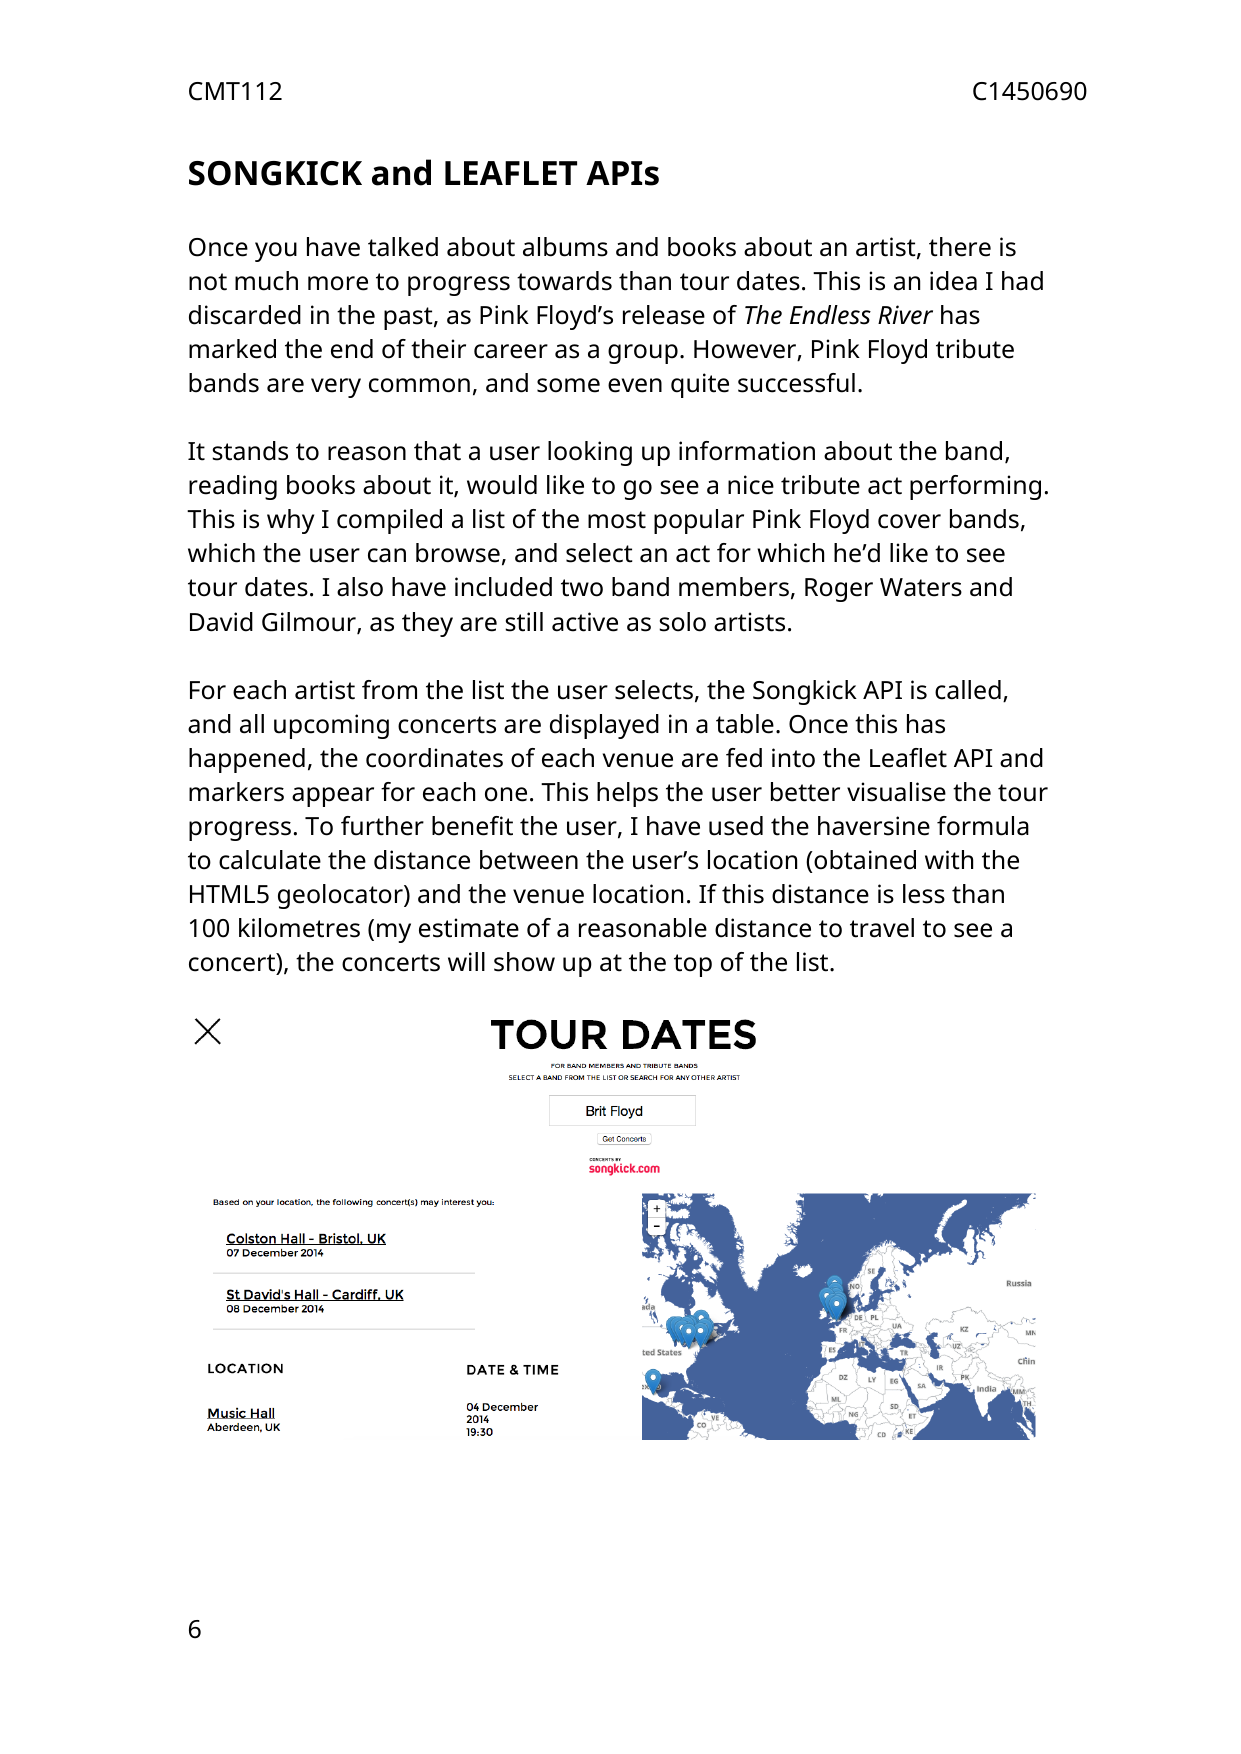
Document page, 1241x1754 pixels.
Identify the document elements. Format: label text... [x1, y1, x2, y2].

text It stands to reason that a user looking up information about the band, reading books about it, would like to go see a nice tribute act performing. This is why I compiled a list of the most popular Pink Floyd cover bands, which the user can browse, and select an act for which he’d like to see tour dates. I also have included two band members, Roger Waters and David Gilmour, as they are still active as solo artists. [187, 434, 1053, 638]
subtitle SONGKICK and LEAFLET APIs [187, 150, 1053, 195]
text Once you have talked about albums and books about an artist, there is not much more to progress towards than tour dates. This is an idea I had discarded in the past, as Pink Floyd’s release of The Endless River has marked the end of their career as a group. However, Pink Floyd tribute bands are very common, and some even quite successful. [187, 229, 1053, 400]
text For each artist from the list the user selects, the Songkick API is called, and all upcoming concerts are displayed in a table. Once this has happened, the coordinates of each venue are fed into the Leaflet API and markers appear for each one. This helps the user better visualise the tour progress. To further benefit the user, I have used the haversine formula to calculate the distance between the user’s location (obtained with the HTML5 geolocator) and the venue location. If this distance is less than 100 kilometres (my estimate of a reasonable distance to travel to see a concert), the concerts will show up at the top of the list. [187, 672, 1053, 979]
picture [187, 1012, 1050, 1440]
